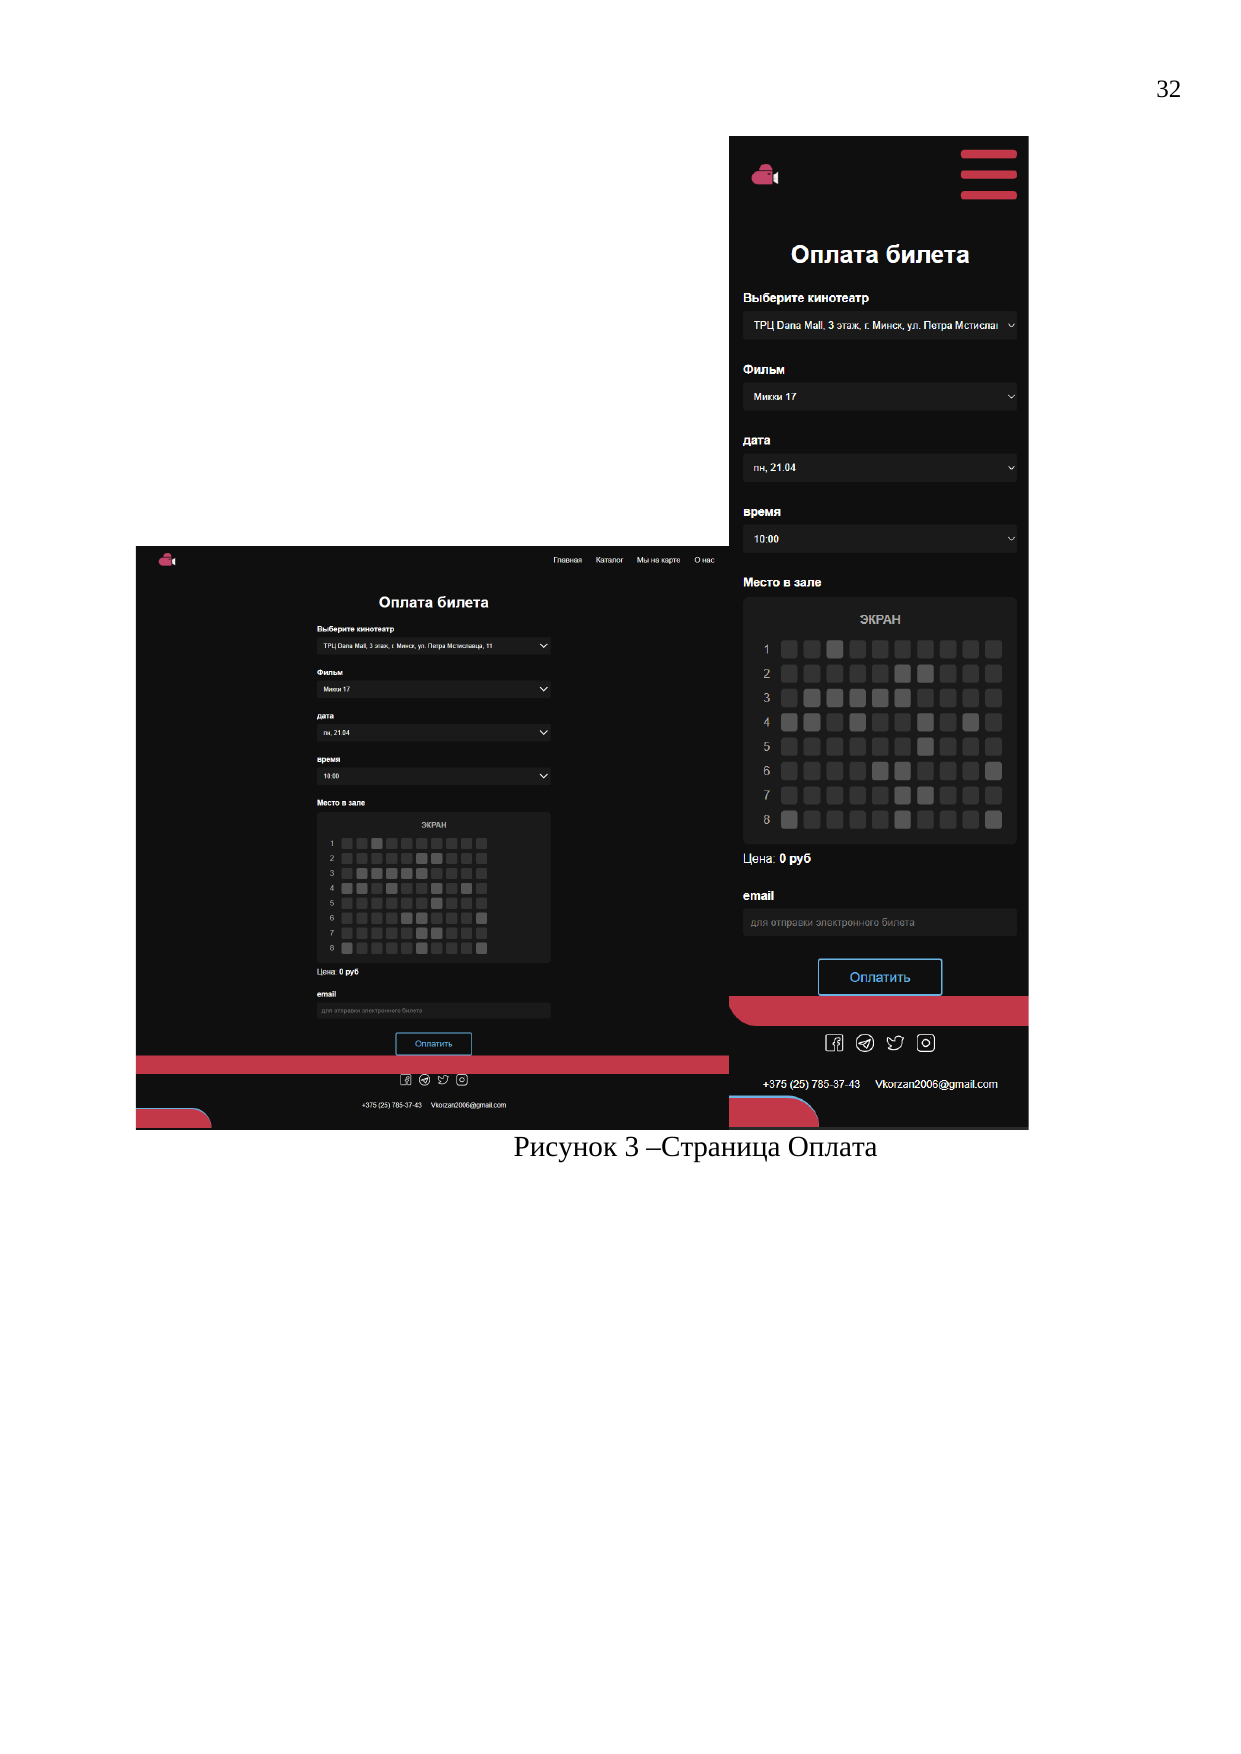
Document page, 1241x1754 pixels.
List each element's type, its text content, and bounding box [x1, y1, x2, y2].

picture [135, 136, 1029, 1130]
text Рисунок 3 –Cтраница Оплата [136, 1129, 1181, 1163]
